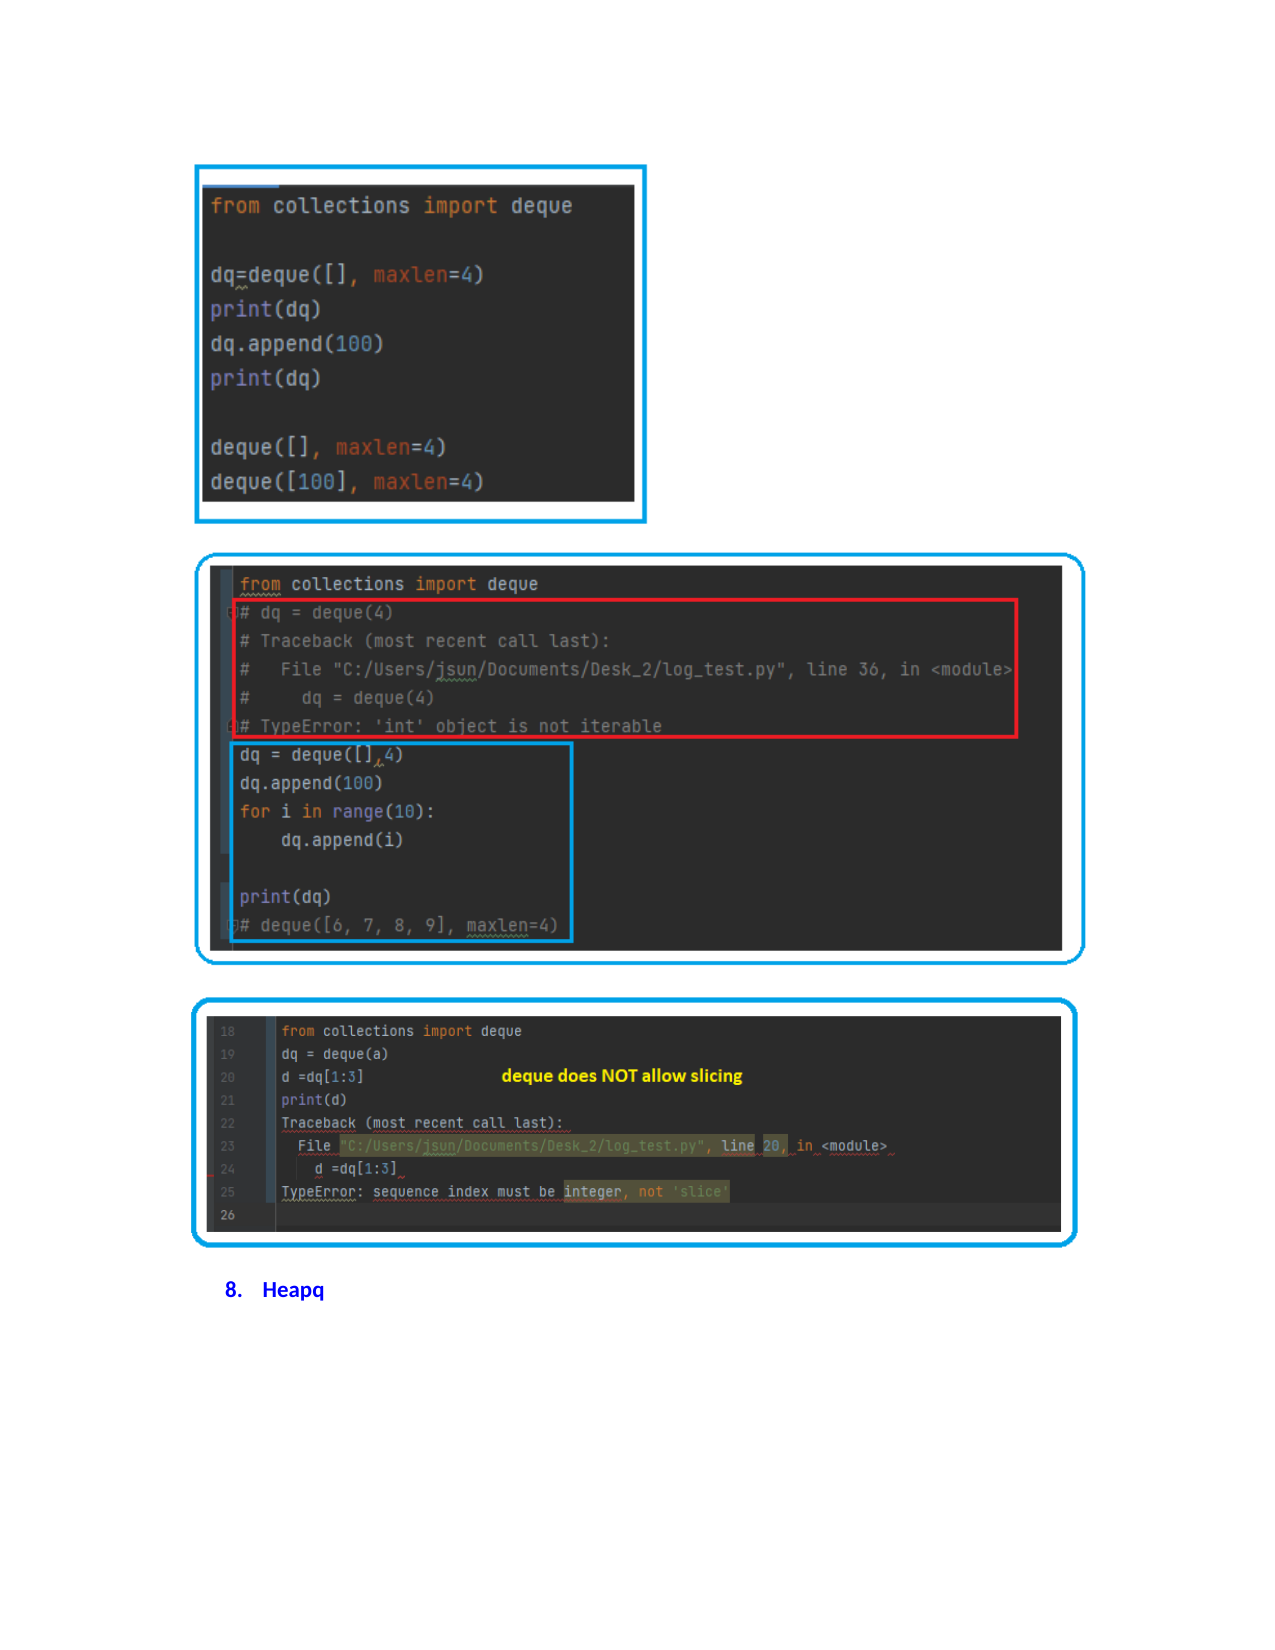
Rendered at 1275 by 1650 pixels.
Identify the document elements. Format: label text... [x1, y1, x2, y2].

picture [187, 536, 1088, 969]
picture [187, 150, 655, 535]
list Heapq [225, 1275, 1087, 1303]
picture [187, 987, 1087, 1257]
